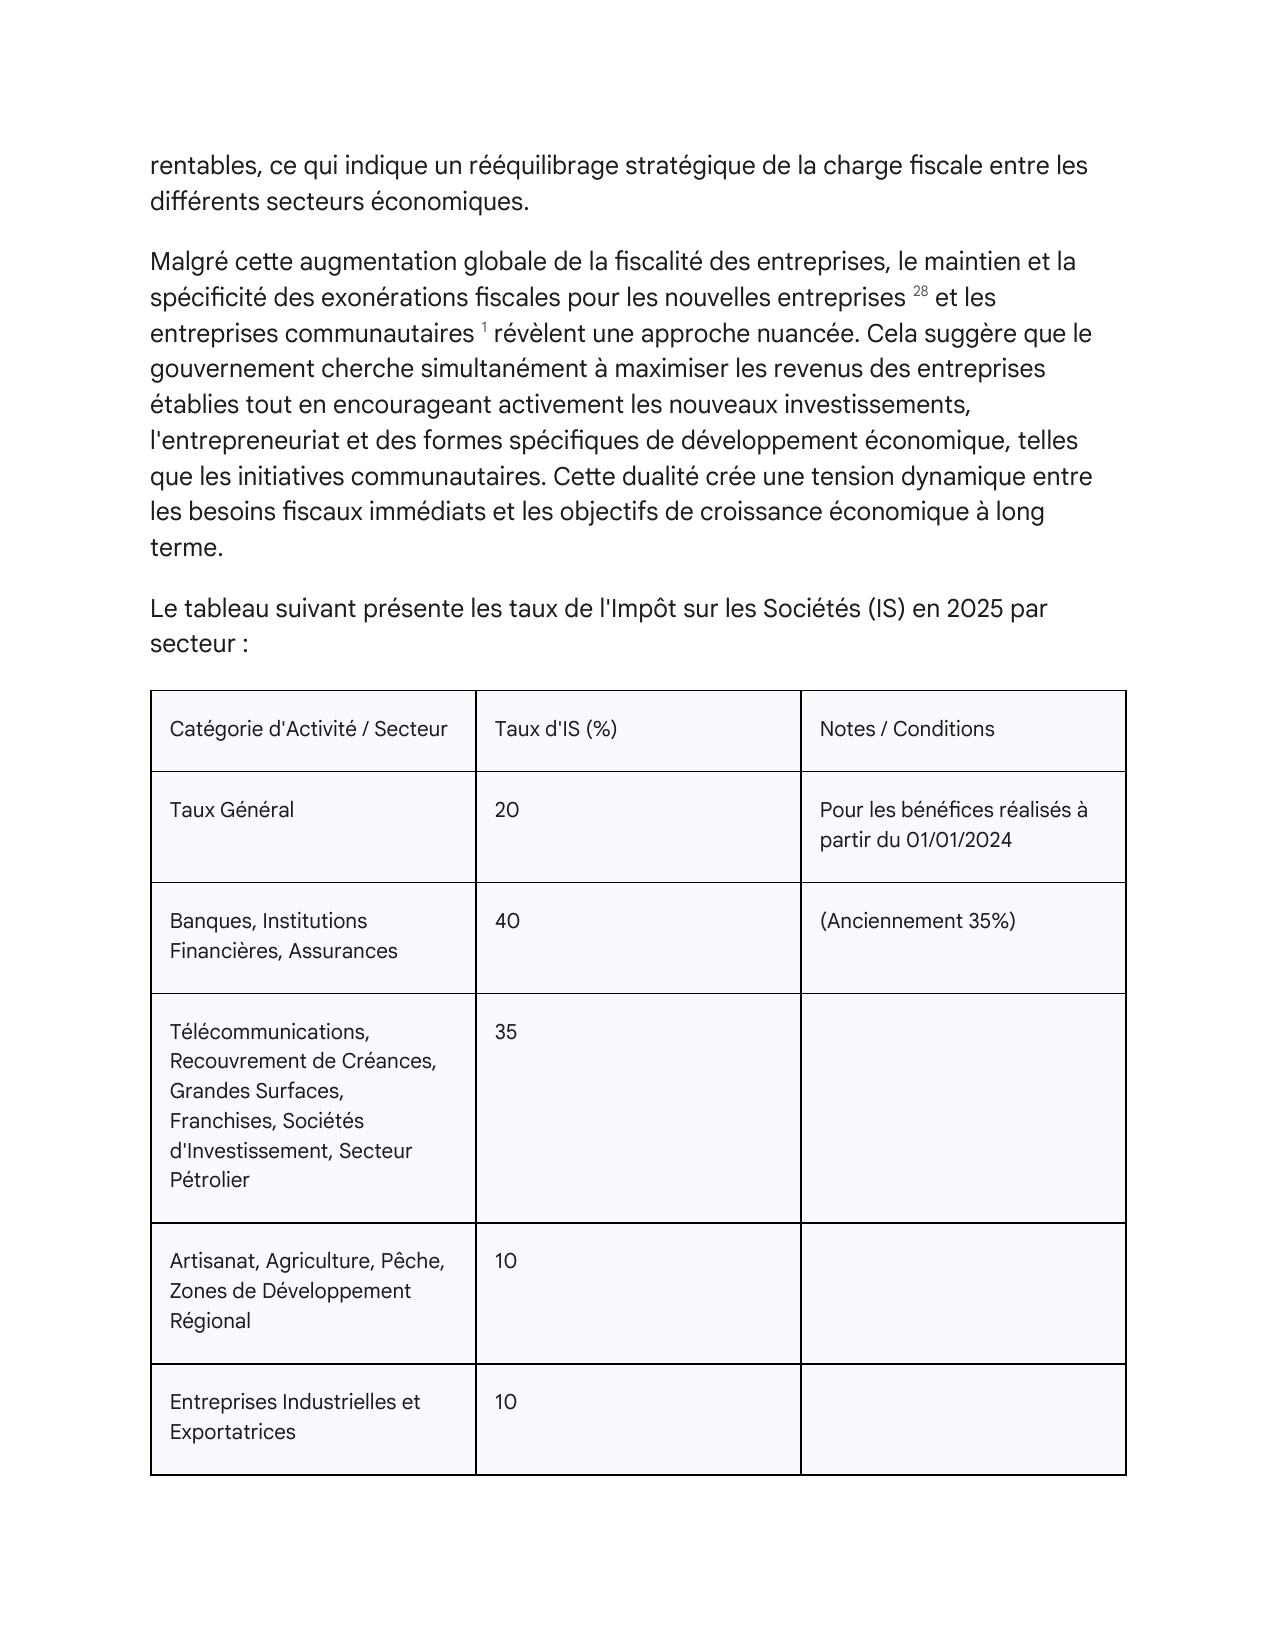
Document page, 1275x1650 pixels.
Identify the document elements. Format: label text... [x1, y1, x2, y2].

table_cell Télécommunications, Recouvrement de Créances, Grandes Surfaces, Franchises, Sociétés d'Investissement, Secteur Pétrolier [152, 994, 475, 1222]
table_cell [802, 994, 1125, 1222]
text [150, 150, 1125, 217]
text Le tableau suivant présente les taux de l'Impôt sur les Sociétés (IS) en 2025 par secteur : [150, 593, 1125, 660]
table_cell Entreprises Industrielles et Exportatrices [152, 1365, 475, 1474]
table_cell 40 [477, 883, 800, 993]
table_cell Banques, Institutions Financières, Assurances [152, 883, 475, 993]
table_cell 10 [477, 1224, 800, 1363]
table_cell 10 [477, 1365, 800, 1474]
table_header Catégorie d'Activité / Secteur [152, 691, 475, 771]
table_cell 35 [477, 994, 800, 1222]
table_header Taux d'IS (%) [477, 691, 800, 771]
text Malgré cette augmentation globale de la fiscalité des entreprises, le maintien et la spécificité des exonérations fiscales pour les nouvelles entreprises 28 et les entreprises communautaires 1 révèlent une approche nuancée. Cela suggère que le gouvernement cherche simultanément à maximiser les revenus des entreprises établies tout en encourageant activement les nouveaux investissements, l'entrepreneuriat et des formes spécifiques de développement économique, telles que les initiatives communautaires. Cette dualité crée une tension dynamique entre les besoins fiscaux immédiats et les objectifs de croissance économique à long terme. [150, 246, 1125, 564]
table_cell [802, 1365, 1125, 1474]
table_cell [802, 1224, 1125, 1363]
table_cell Pour les bénéfices réalisés à partir du 01/01/2024 [802, 772, 1125, 882]
table_header Notes / Conditions [802, 691, 1125, 771]
table_cell (Anciennement 35%) [802, 883, 1125, 993]
table_cell 20 [477, 772, 800, 882]
table_cell Taux Général [152, 772, 475, 882]
table_cell Artisanat, Agriculture, Pêche, Zones de Développement Régional [152, 1224, 475, 1363]
